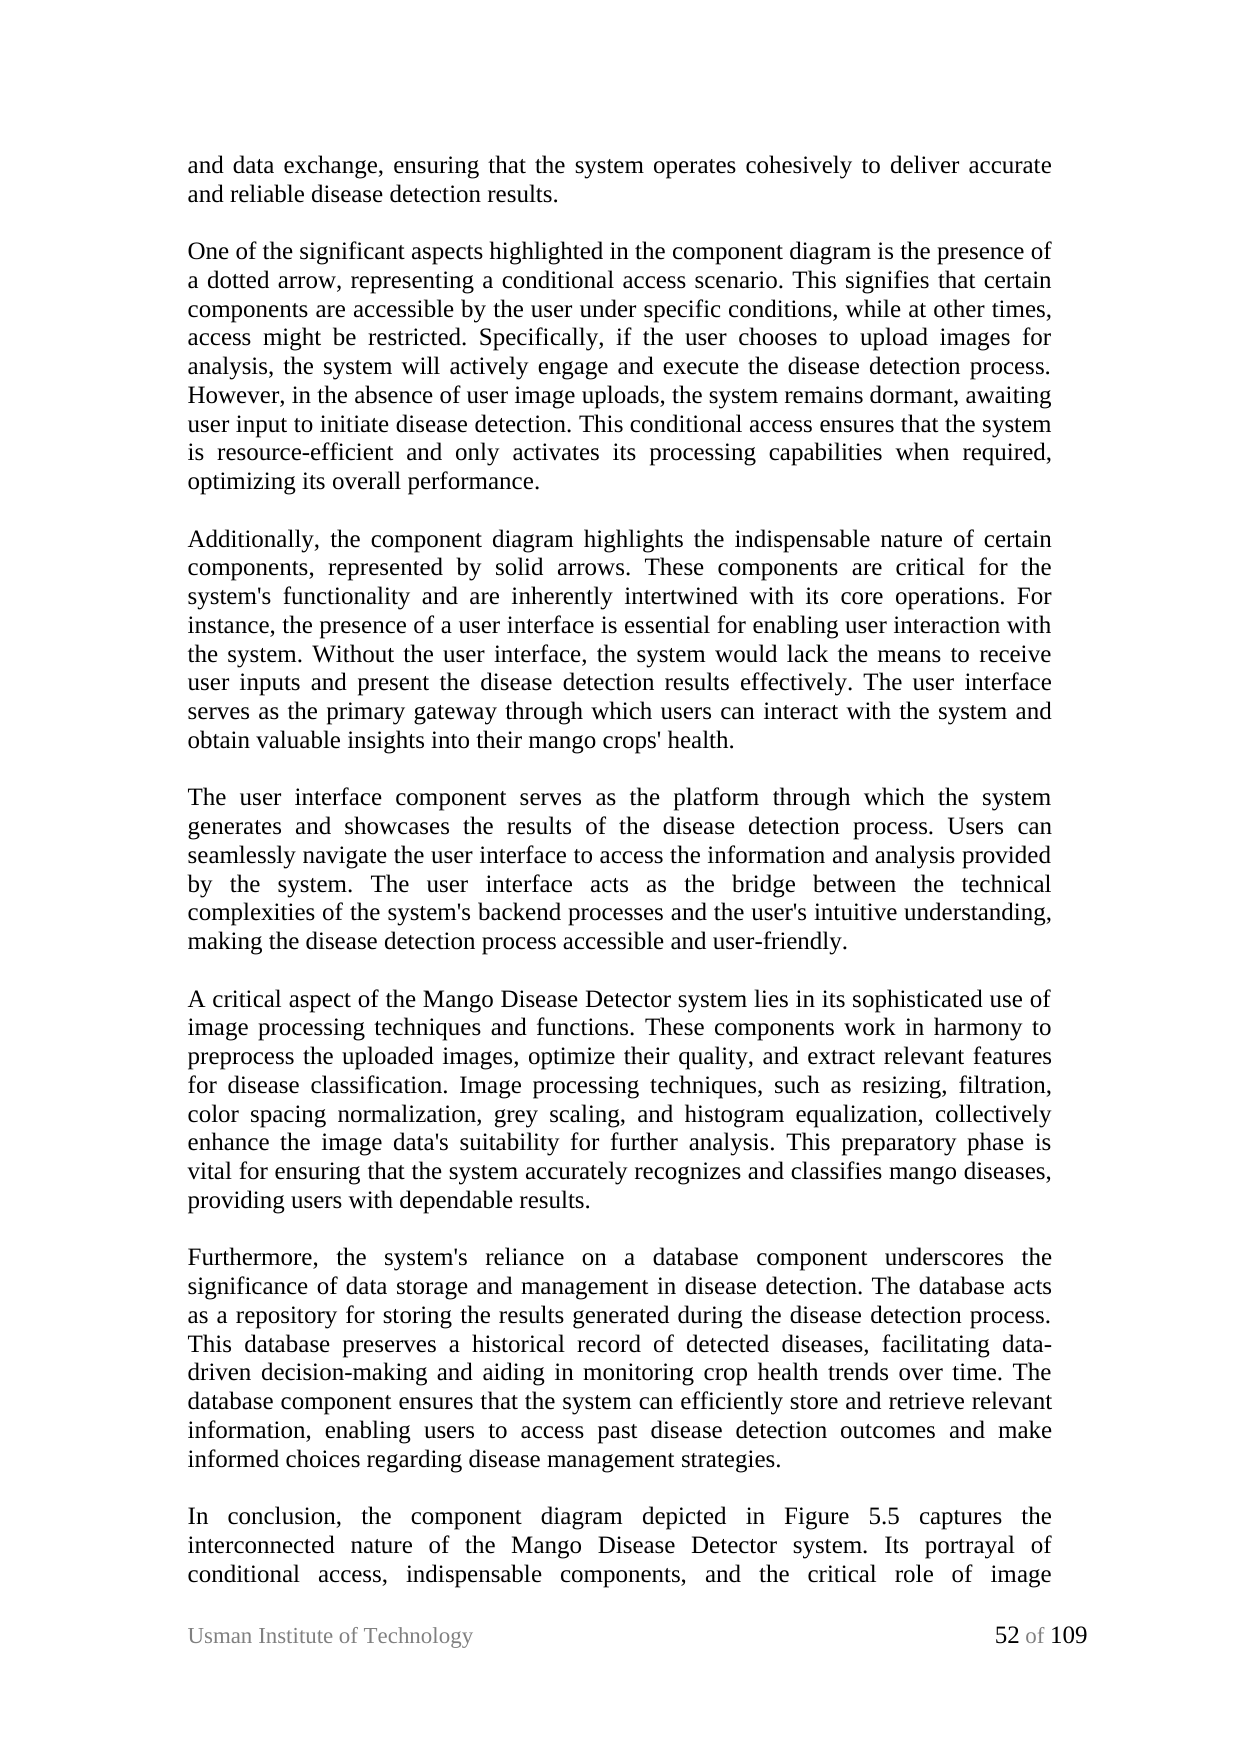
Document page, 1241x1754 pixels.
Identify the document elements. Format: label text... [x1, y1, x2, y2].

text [187, 1501, 1053, 1587]
text Additionally, the component diagram highlights the indispensable nature of certain components, represented by solid arrows. These components are critical for the system's functionality and are inherently intertwined with its core operations. For instance, the presence of a user interface is essential for enabling user interaction with the system. Without the user interface, the system would lack the means to receive user inputs and present the disease detection results effectively. The user interface serves as the primary gateway through which users can interact with the system and obtain valuable insights into their mango crops' health. [187, 524, 1053, 754]
text The user interface component serves as the platform through which the system generates and showcases the results of the disease detection process. Users can seamlessly navigate the user interface to access the information and analysis provided by the system. The user interface acts as the bridge between the technical complexities of the system's backend processes and the user's intuitive understanding, making the disease detection process accessible and user-friendly. [187, 782, 1053, 955]
text Furthermore, the system's reliance on a database component underscores the significance of data storage and management in disease detection. The database acts as a repository for storing the results generated during the disease detection process. This database preserves a historical record of detected diseases, facilitating data-driven decision-making and aiding in monitoring crop health trends over time. The database component ensures that the system can efficiently store and retrieve relevant information, enabling users to access past disease detection outcomes and make informed choices regarding disease management strategies. [187, 1242, 1053, 1472]
text One of the significant aspects highlighted in the component diagram is the presence of a dotted arrow, representing a conditional access scenario. This signifies that certain components are accessible by the user under specific conditions, while at other times, access might be restricted. Specifically, if the user chooses to upload images for analysis, the system will actively engage and execute the disease detection process. However, in the absence of user image uploads, the system remains dormant, awaiting user input to initiate disease detection. This conditional access ensures that the system is resource-efficient and only activates its processing capabilities when required, optimizing its overall performance. [187, 236, 1053, 495]
text A critical aspect of the Mango Disease Detector system lies in its sophisticated use of image processing techniques and functions. These components work in harmony to preprocess the uploaded images, optimize their quality, and extract relevant features for disease classification. Image processing techniques, such as resizing, filtration, color spacing normalization, grey scaling, and histogram equalization, collectively enhance the image data's suitability for further analysis. This preparatory phase is vital for ensuring that the system accurately recognizes and classifies mango diseases, providing users with dependable results. [187, 984, 1053, 1214]
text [187, 150, 1053, 207]
